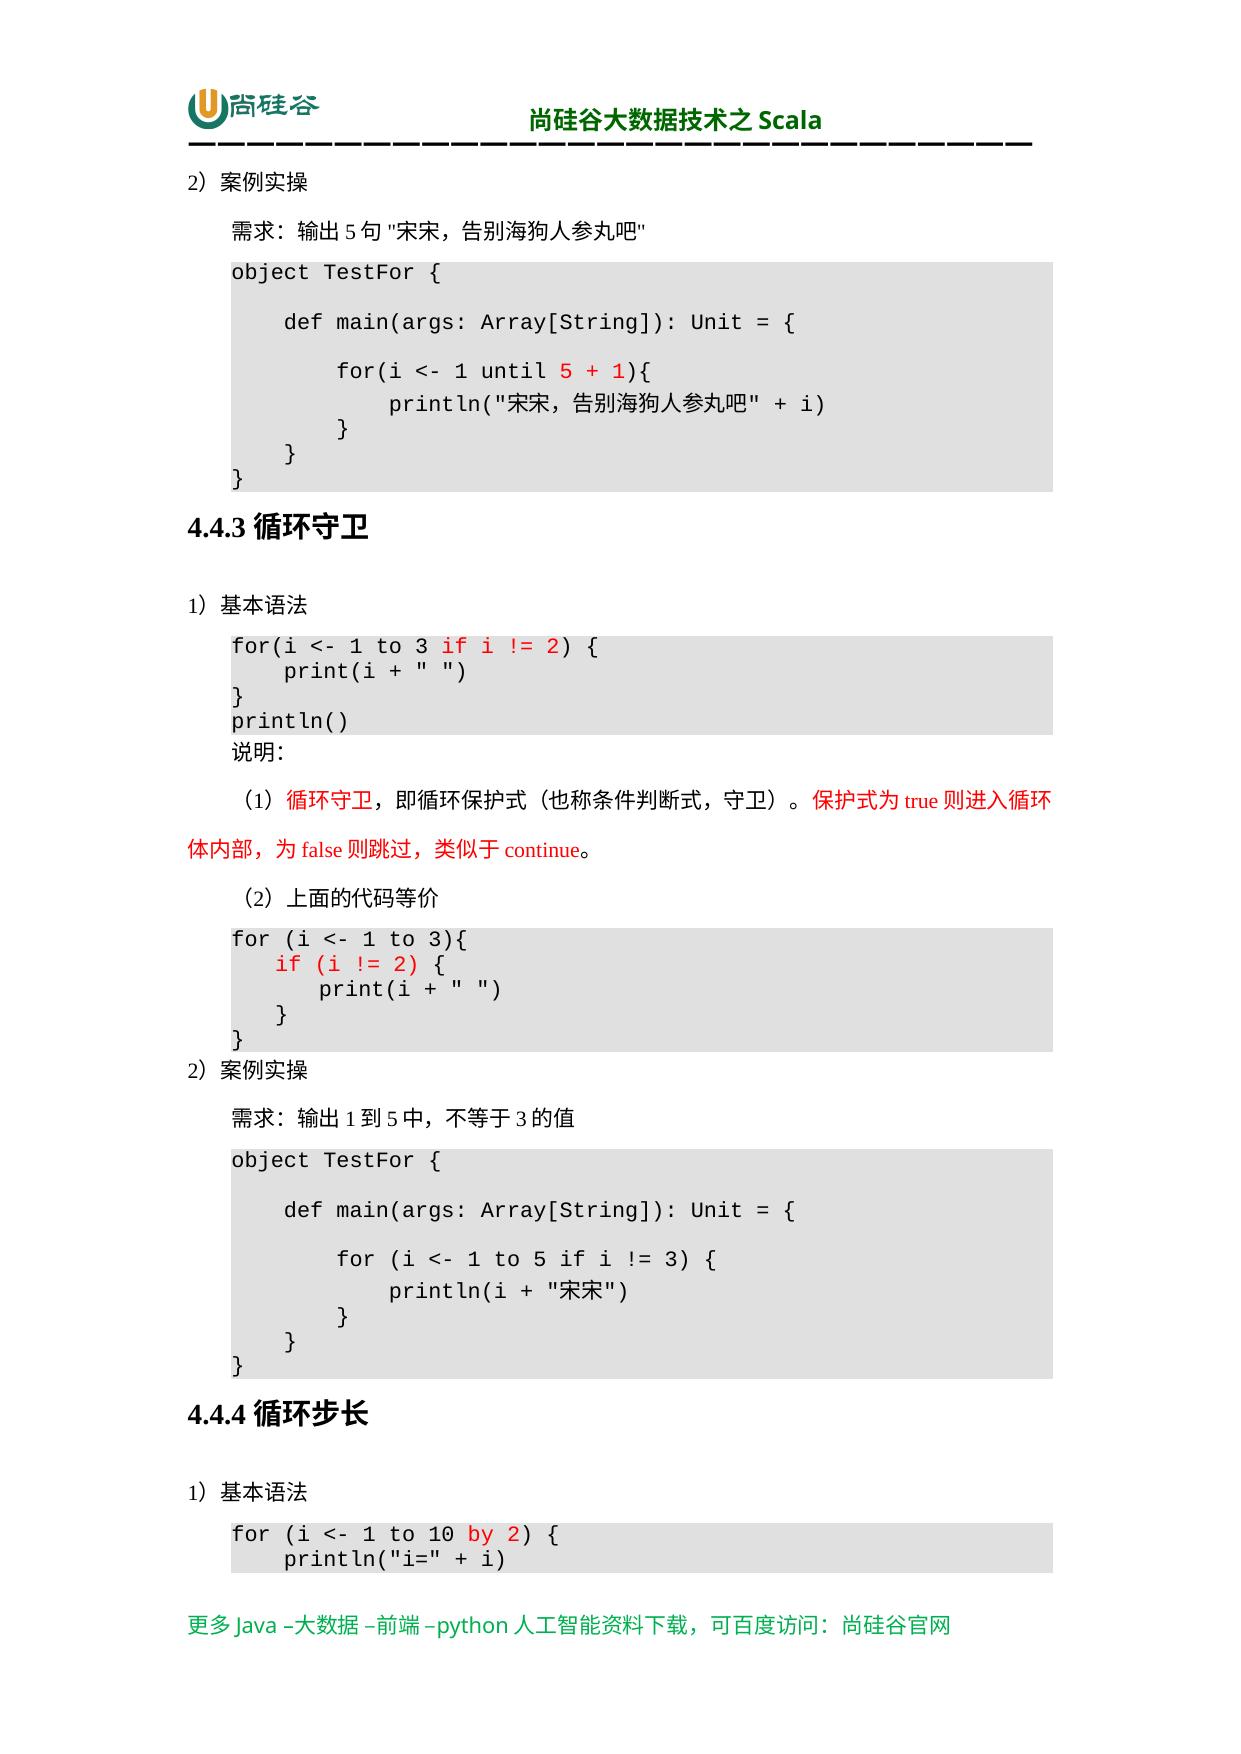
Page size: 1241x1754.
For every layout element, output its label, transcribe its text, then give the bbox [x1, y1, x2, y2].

text 1）基本语法 [187, 1475, 1053, 1507]
picture [187, 88, 321, 130]
text 1）基本语法 [187, 587, 1053, 620]
text } [231, 467, 1053, 492]
text } [231, 1355, 1053, 1379]
text object TestFor { [231, 1149, 1053, 1174]
text print(i + " ") [231, 660, 1053, 685]
text } [231, 1330, 1053, 1355]
text def main(args: Array[String]): Unit = { [231, 311, 1053, 336]
text println(i + "宋宋") [231, 1273, 1053, 1305]
text def main(args: Array[String]): Unit = { [231, 1199, 1053, 1223]
text for (i <- 1 to 5 if i != 3) { [231, 1248, 1053, 1273]
text （1）循环守卫，即循环保护式（也称条件判断式，守卫）。保护式为true则进入循环体内部，为false则跳过，类似于continue。 [187, 783, 1053, 864]
text for(i <- 1 to 3 if i != 2) { [231, 636, 1053, 660]
text println("i=" + i) [231, 1548, 1053, 1573]
text } [231, 1305, 1053, 1330]
text } [231, 417, 1053, 442]
text for(i <- 1 until 5 + 1){ [231, 361, 1053, 386]
text for (i <- 1 to 3){ if (i != 2) { print(i + " ") } } [231, 928, 1053, 1052]
text （2）上面的代码等价 [187, 880, 1053, 913]
text 2）案例实操 [187, 1052, 1053, 1085]
text } [231, 685, 1053, 710]
text for (i <- 1 to 10 by 2) { [231, 1523, 1053, 1548]
text 需求：输出1到5中，不等于3的值 [187, 1101, 1053, 1133]
text } [231, 442, 1053, 467]
subtitle 4.4.3 循环守卫 [187, 492, 1053, 557]
text println() [231, 710, 1053, 735]
subtitle 4.4.4 循环步长 [187, 1379, 1053, 1444]
text 说明： [231, 735, 1053, 767]
text object TestFor { [231, 262, 1053, 286]
text 需求：输出5句 "宋宋，告别海狗人参丸吧" [231, 213, 1053, 246]
text 2）案例实操 [187, 165, 1053, 197]
text println("宋宋，告别海狗人参丸吧" + i) [231, 386, 1053, 417]
